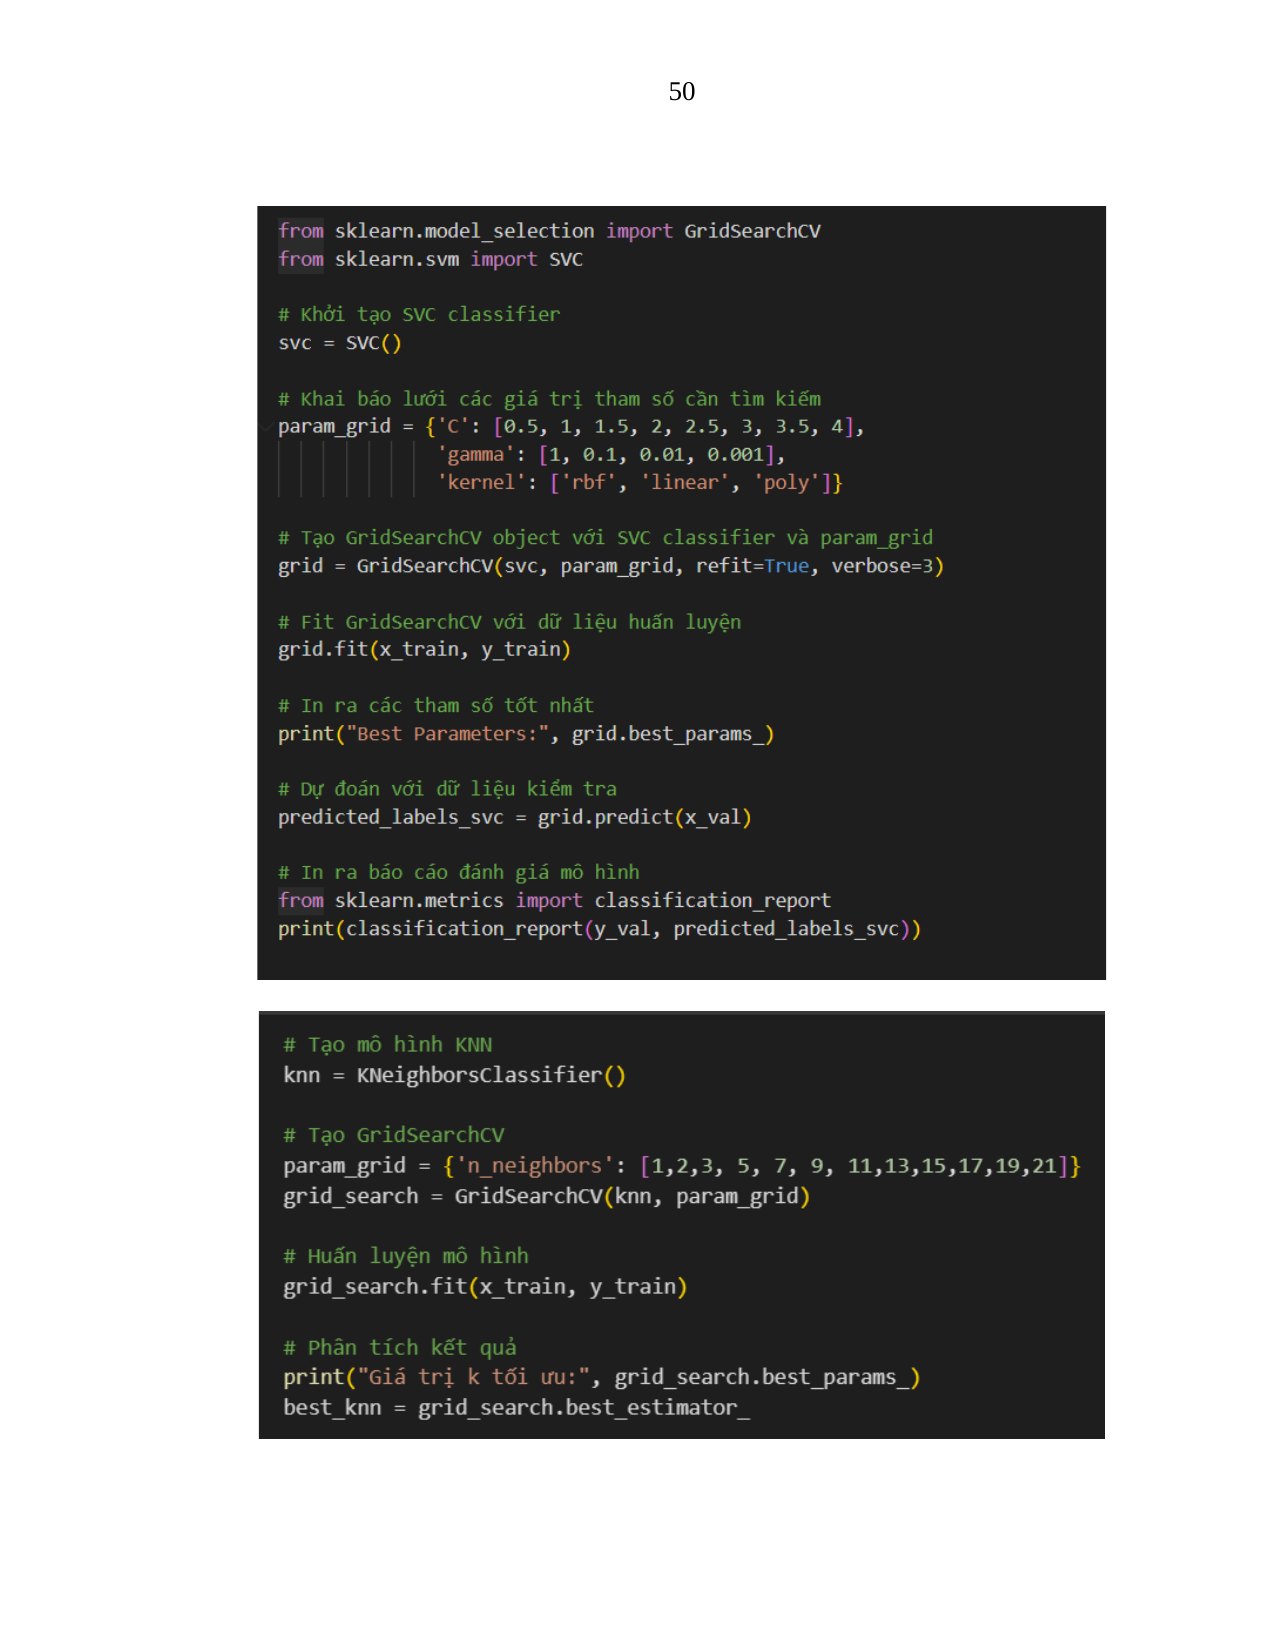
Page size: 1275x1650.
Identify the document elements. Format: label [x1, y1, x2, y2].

picture [258, 1011, 1105, 1439]
picture [257, 206, 1107, 980]
